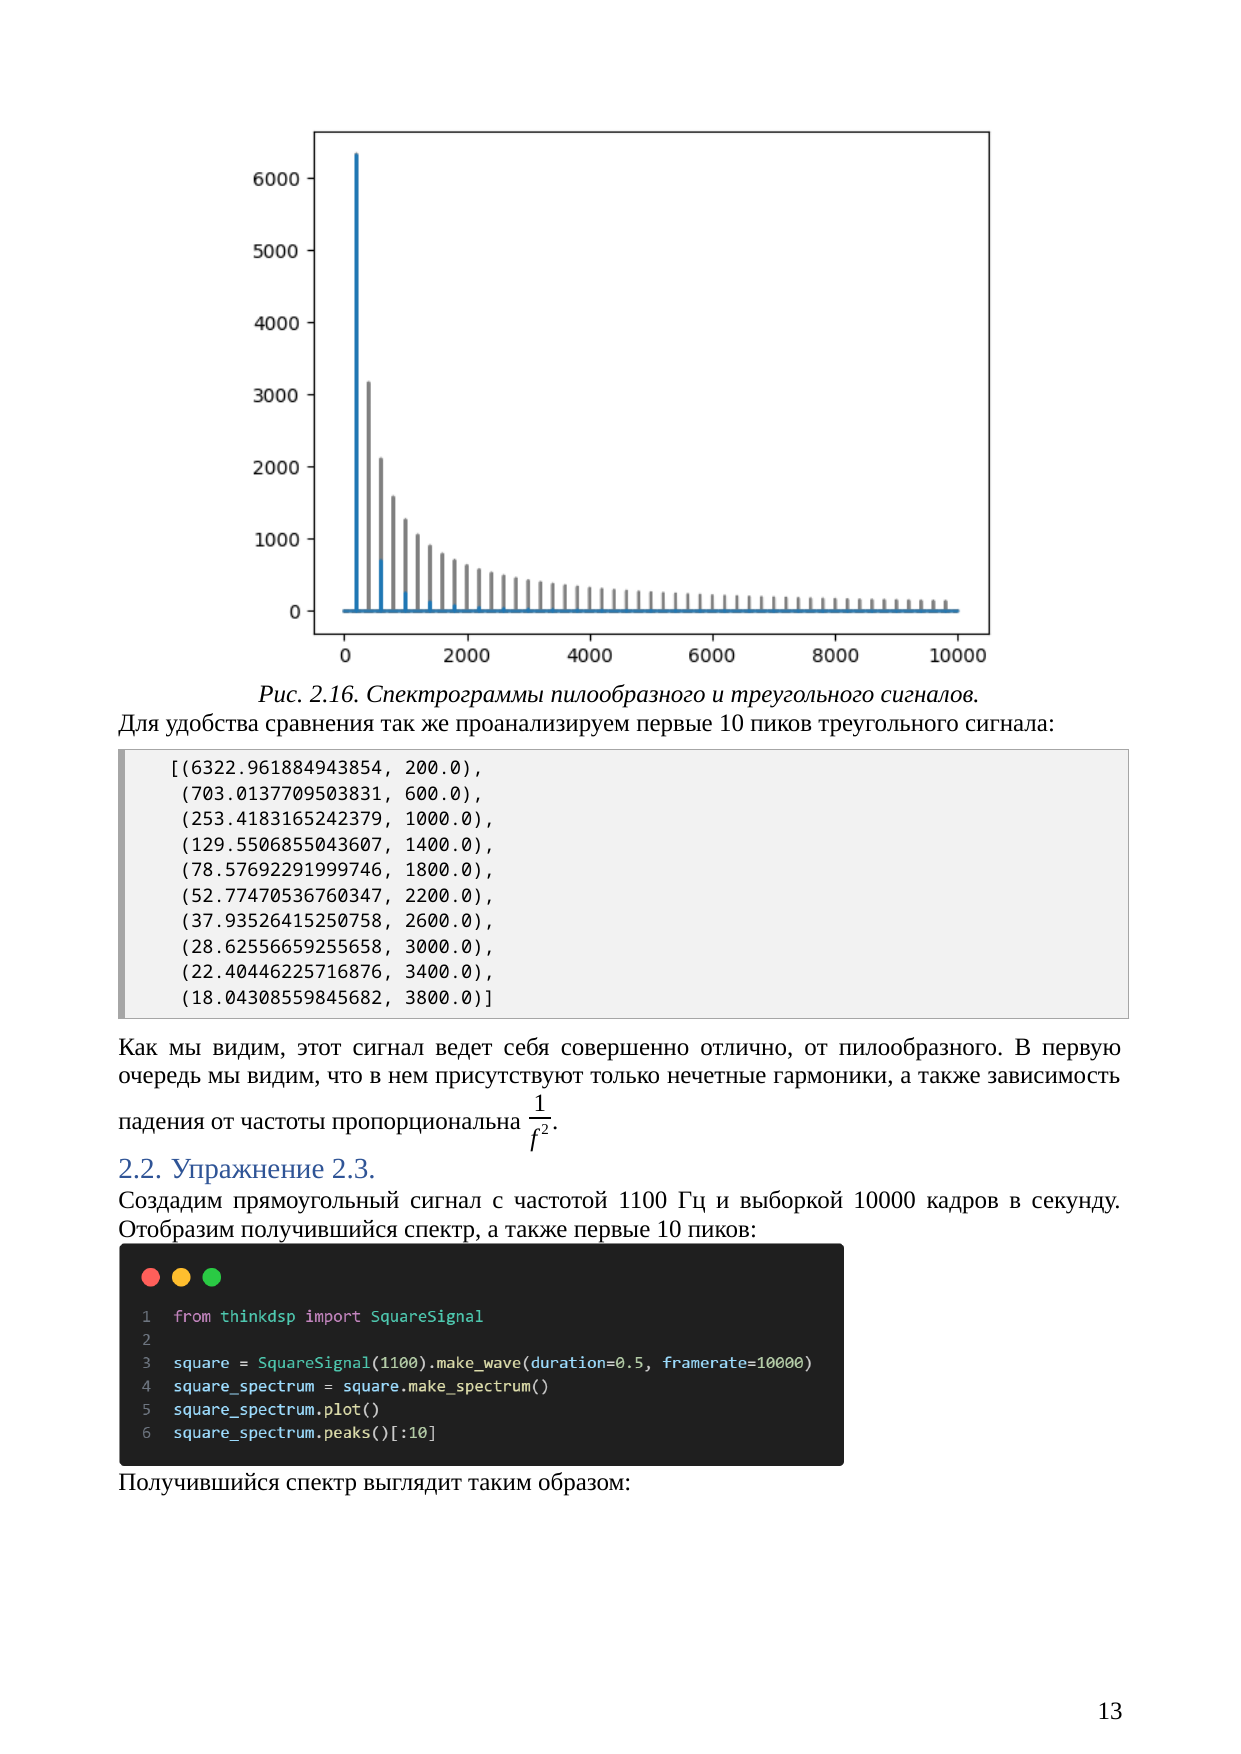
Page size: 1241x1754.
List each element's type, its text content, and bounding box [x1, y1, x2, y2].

picture [118, 1242, 845, 1467]
text Получившийся спектр выглядит таким образом: [118, 1467, 1122, 1496]
list (78.57692291999746, 1800.0), [125, 851, 1128, 877]
list (18.04308559845682, 3800.0)] [125, 979, 1128, 1018]
text Как мы видим, этот сигнал ведет себя совершенно отлично, от пилообразного. В первую очередь мы видим, что в нем присутствуют только нечетные гармоники, а также зависимость падения от частоты пропорциональна . [118, 1032, 1122, 1152]
list (253.4183165242379, 1000.0), [125, 800, 1128, 826]
list (22.40446225716876, 3400.0), [125, 953, 1128, 979]
subtitle Упражнение 2.3. [118, 1152, 1122, 1185]
list (703.0137709503831, 600.0), [125, 775, 1128, 800]
list (28.62556659255658, 3000.0), [125, 928, 1128, 953]
list (37.93526415250758, 2600.0), [125, 902, 1128, 928]
list [(6322.961884943854, 200.0), [125, 750, 1128, 775]
picture [239, 118, 1001, 680]
list (52.77470536760347, 2200.0), [125, 877, 1128, 902]
list (129.5506855043607, 1400.0), [125, 826, 1128, 851]
text Для удобства сравнения так же проанализируем первые 10 пиков треугольного сигнала: [118, 708, 1122, 737]
text Создадим прямоугольный сигнал с частотой 1100 Гц и выборкой 10000 кадров в секунду. Отобразим получившийся спектр, а также первые 10 пиков: [118, 1185, 1122, 1243]
